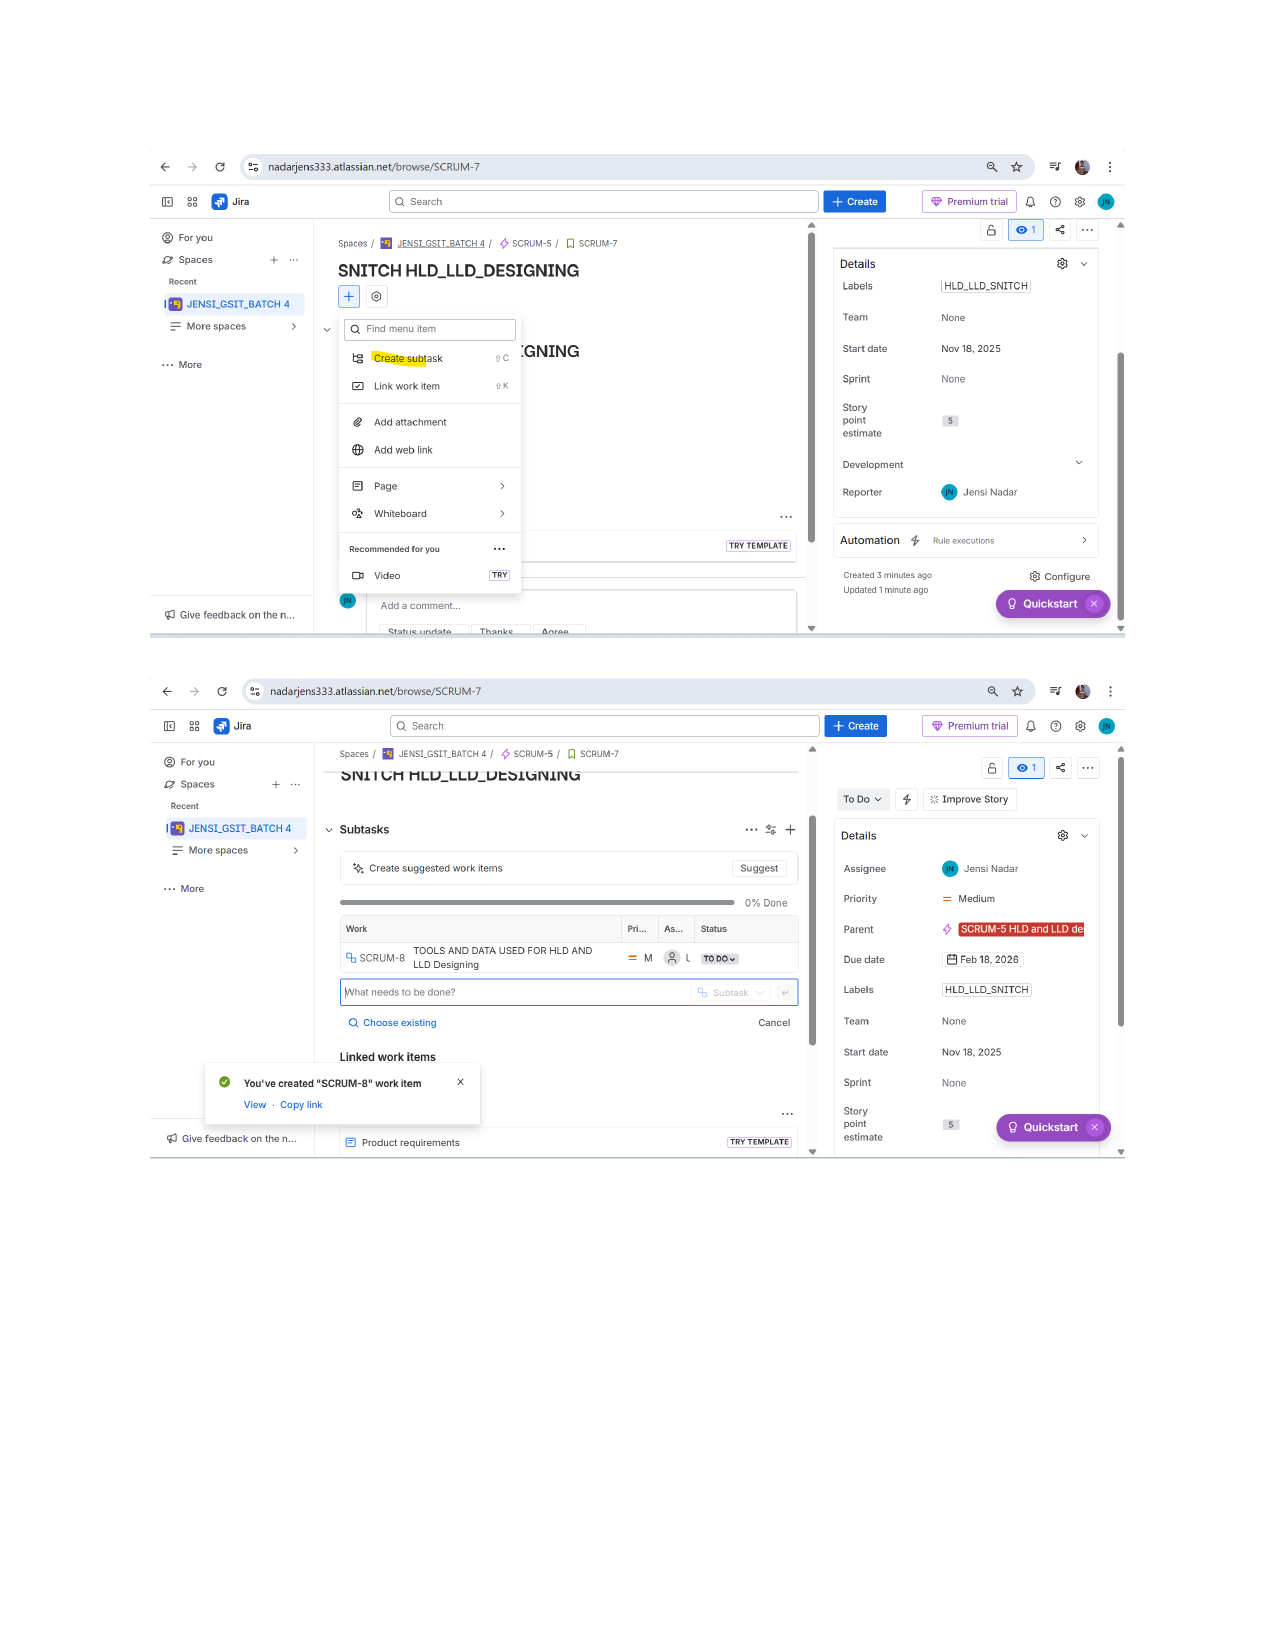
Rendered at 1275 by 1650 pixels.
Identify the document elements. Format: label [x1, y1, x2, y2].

picture [150, 677, 1125, 1159]
picture [150, 150, 1125, 638]
